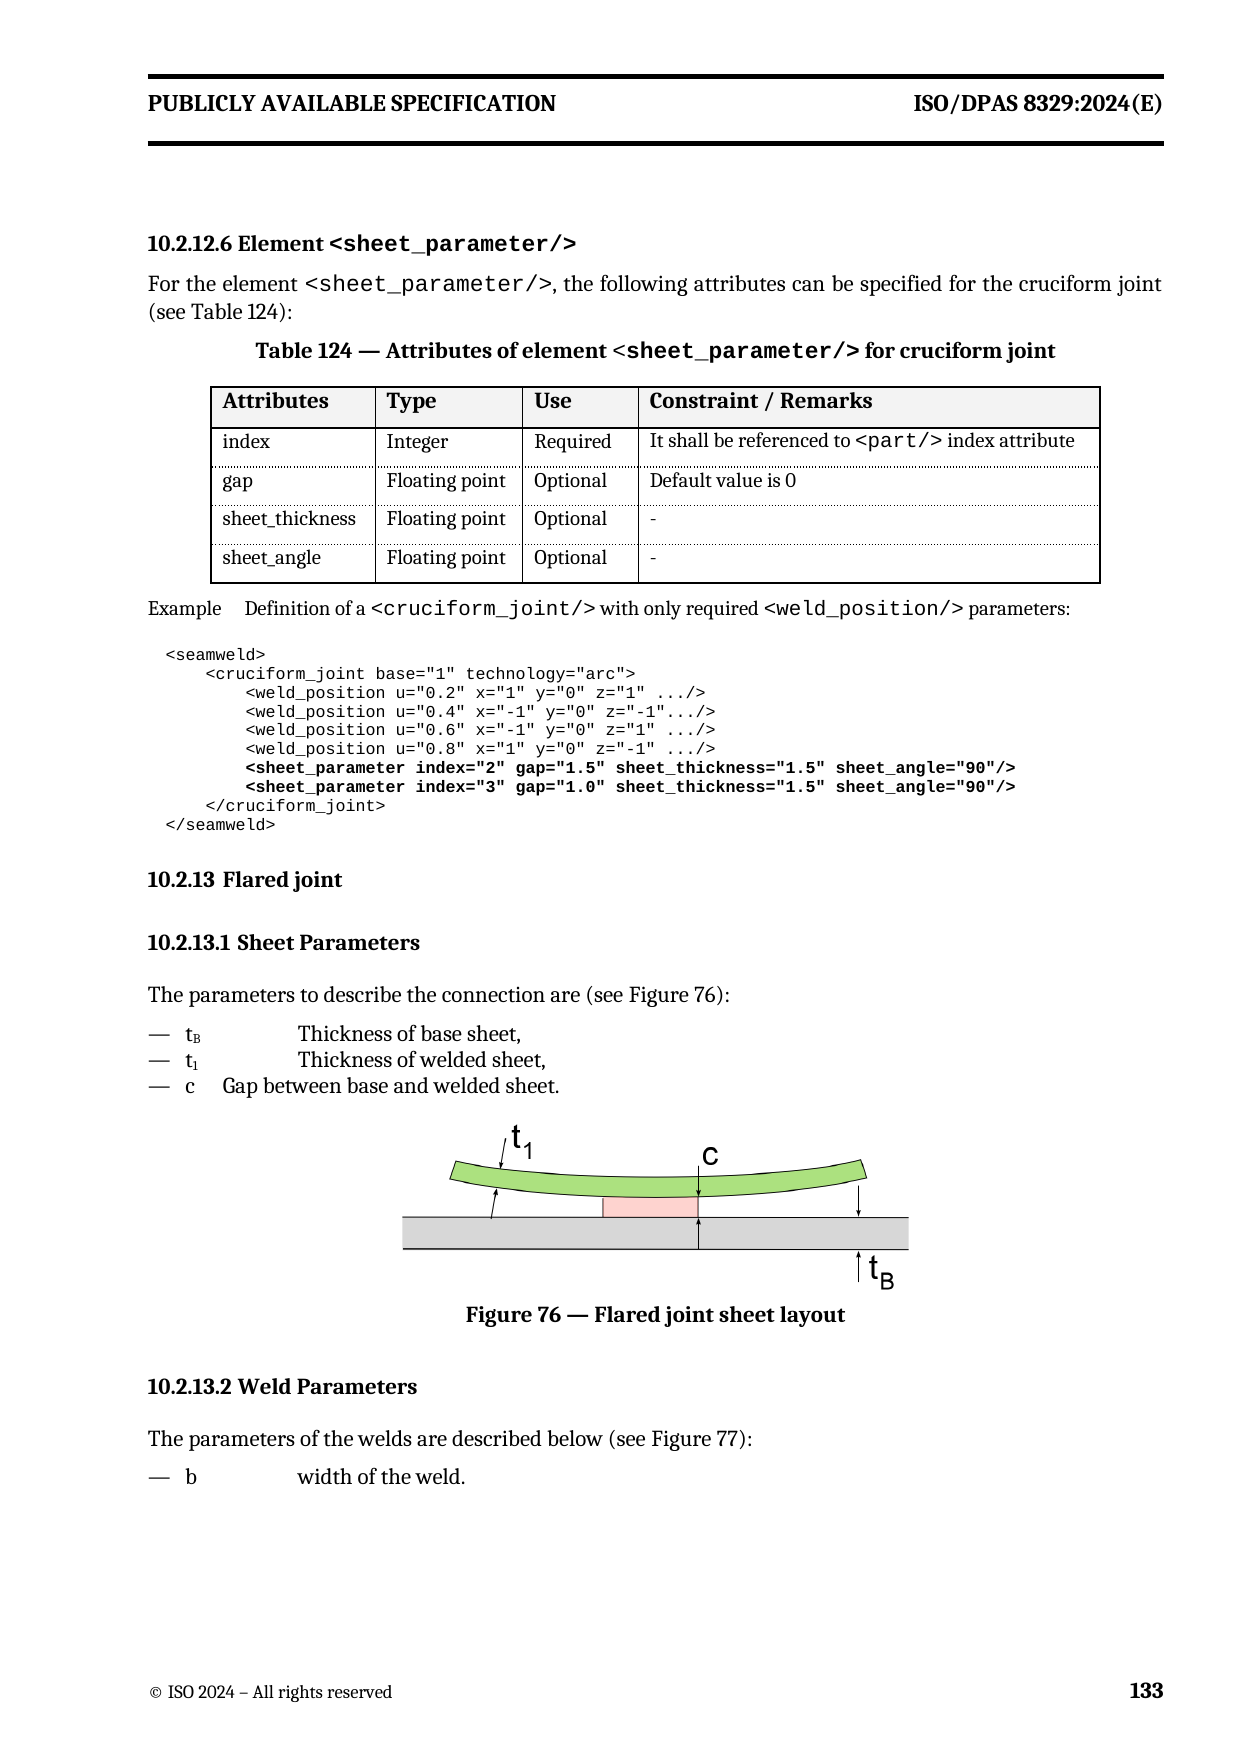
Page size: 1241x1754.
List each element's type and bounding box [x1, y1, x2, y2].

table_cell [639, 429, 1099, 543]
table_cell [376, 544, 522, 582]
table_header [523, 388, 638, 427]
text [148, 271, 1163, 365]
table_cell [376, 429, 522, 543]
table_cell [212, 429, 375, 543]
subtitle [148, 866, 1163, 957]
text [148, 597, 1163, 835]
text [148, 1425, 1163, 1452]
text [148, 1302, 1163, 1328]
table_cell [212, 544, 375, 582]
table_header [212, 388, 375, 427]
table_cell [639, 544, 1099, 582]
picture [402, 1124, 909, 1290]
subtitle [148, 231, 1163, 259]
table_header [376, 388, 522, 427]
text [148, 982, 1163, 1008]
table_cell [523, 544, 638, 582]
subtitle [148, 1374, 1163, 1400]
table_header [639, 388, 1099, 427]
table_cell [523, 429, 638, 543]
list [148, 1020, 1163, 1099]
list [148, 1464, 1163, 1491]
